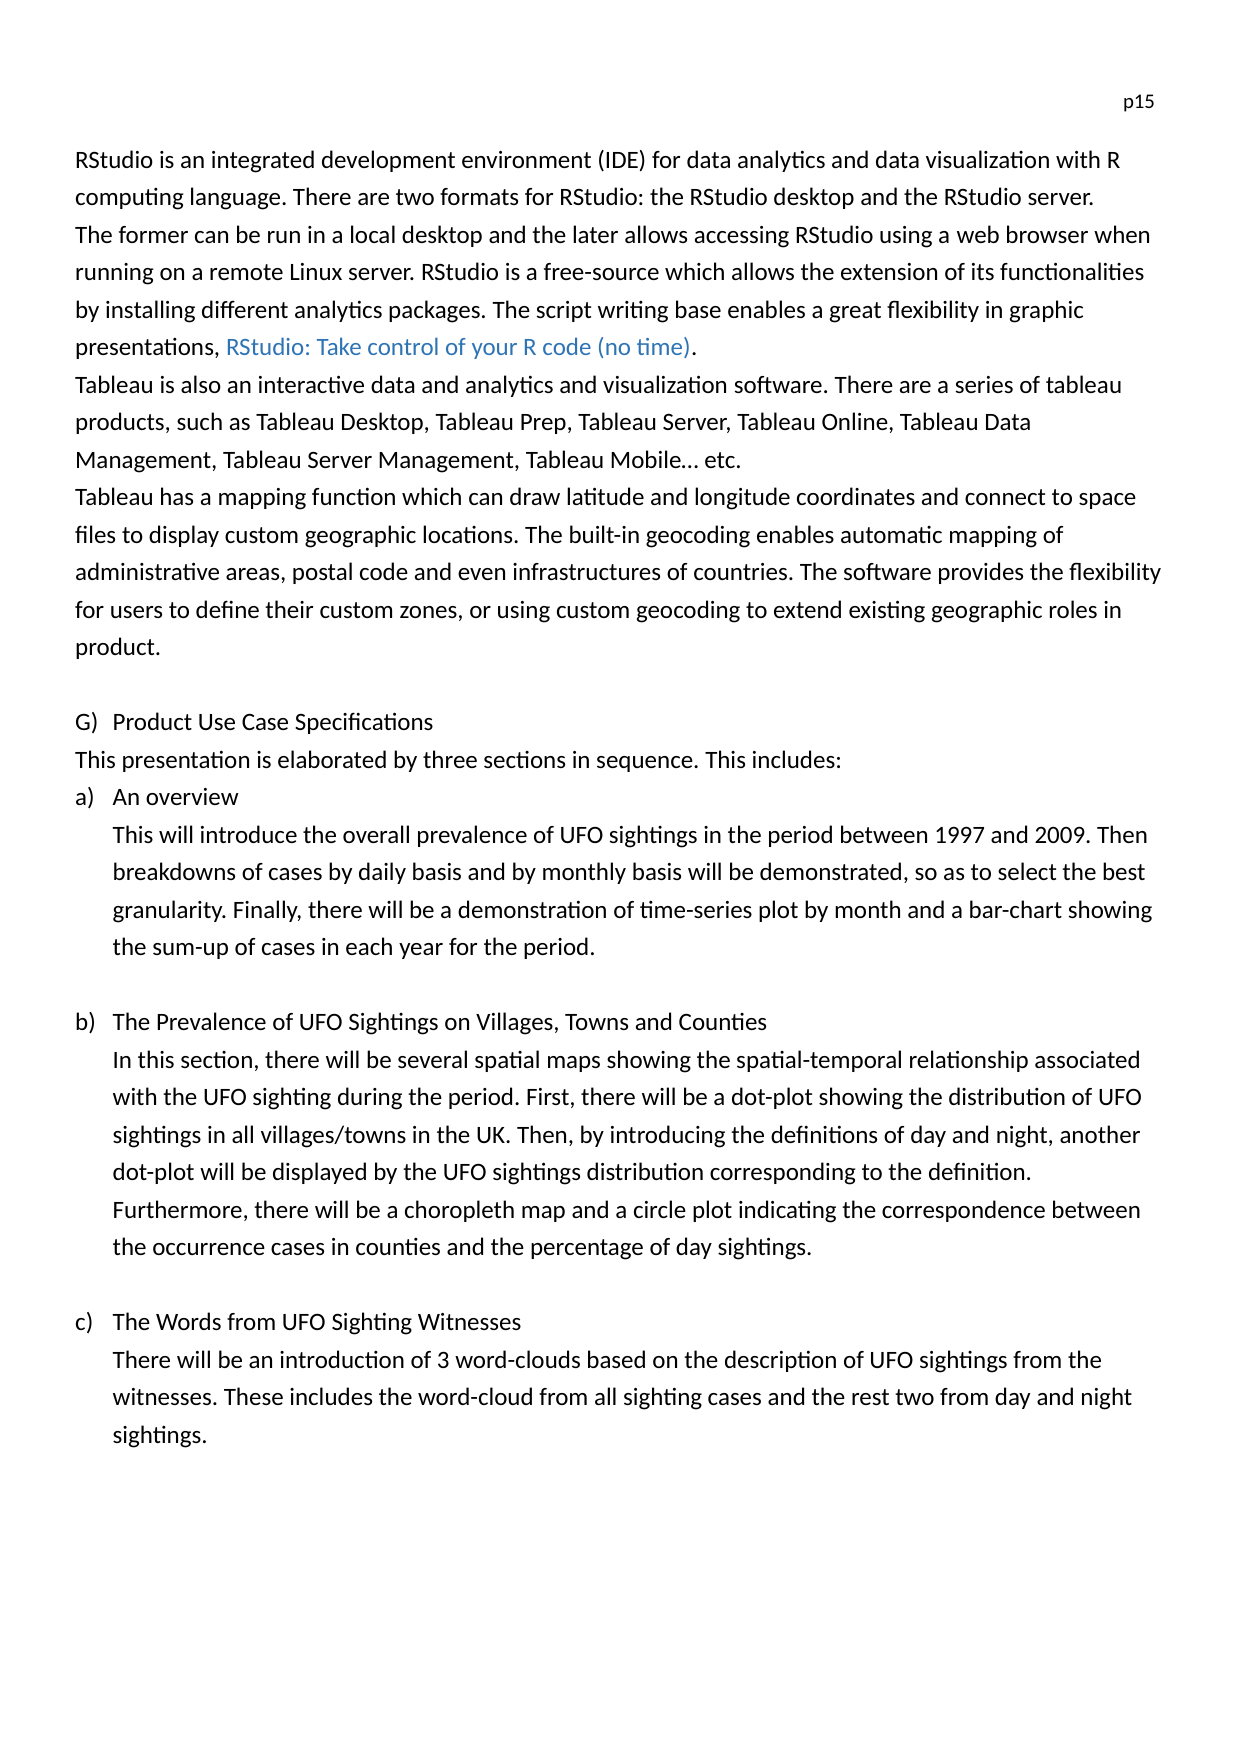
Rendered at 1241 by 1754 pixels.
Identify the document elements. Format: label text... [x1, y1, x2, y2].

text This presentation is elaborated by three sections in sequence. This includes: [75, 740, 1165, 778]
list There will be an introduction of 3 word-clouds based on the description of UFO sightings from the witnesses. These includes the word-cloud from all sighting cases and the rest two from day and night sightings. [112, 1340, 1165, 1453]
text RStudio is an integrated development environment (IDE) for data analytics and data visualization with R computing language. There are two formats for RStudio: the RStudio desktop and the RStudio server. [75, 140, 1165, 215]
text Tableau is also an interactive data and analytics and visualization software. There are a series of tableau products, such as Tableau Desktop, Tableau Prep, Tableau Server, Tableau Online, Tableau Data Management, Tableau Server Management, Tableau Mobile… etc. [75, 365, 1165, 478]
text In this section, there will be several spatial maps showing the spatial-temporal relationship associated with the UFO sighting during the period. First, there will be a dot-plot showing the distribution of UFO sightings in all villages/towns in the UK. Then, by introducing the definitions of day and night, another dot-plot will be displayed by the UFO sightings distribution corresponding to the definition. Furthermore, there will be a choropleth map and a circle plot indicating the correspondence between the occurrence cases in counties and the percentage of day sightings. [112, 1040, 1165, 1265]
list An overview [75, 778, 1165, 815]
list The Prevalence of UFO Sightings on Villages, Towns and Counties [75, 1003, 1165, 1040]
text Tableau has a mapping function which can draw latitude and longitude coordinates and connect to space files to display custom geographic locations. The built-in geocoding enables automatic mapping of administrative areas, postal code and even infrastructures of countries. The software provides the flexibility for users to define their custom zones, or using custom geocoding to extend existing geographic roles in product. [75, 478, 1165, 665]
list Product Use Case Specifications [75, 703, 1165, 740]
list The Words from UFO Sighting Witnesses [75, 1303, 1165, 1340]
text The former can be run in a local desktop and the later allows accessing RStudio using a web browser when running on a remote Linux server. RStudio is a free-source which allows the extension of its functionalities by installing different analytics packages. The script writing base enables a great flexibility in graphic presentations, RStudio: Take control of your R code (no time). [75, 215, 1165, 365]
list This will introduce the overall prevalence of UFO sightings in the period between 1997 and 2009. Then breakdowns of cases by daily basis and by monthly basis will be demonstrated, so as to select the best granularity. Finally, there will be a demonstration of time-series plot by month and a bar-chart showing the sum-up of cases in each year for the period. [112, 815, 1165, 965]
